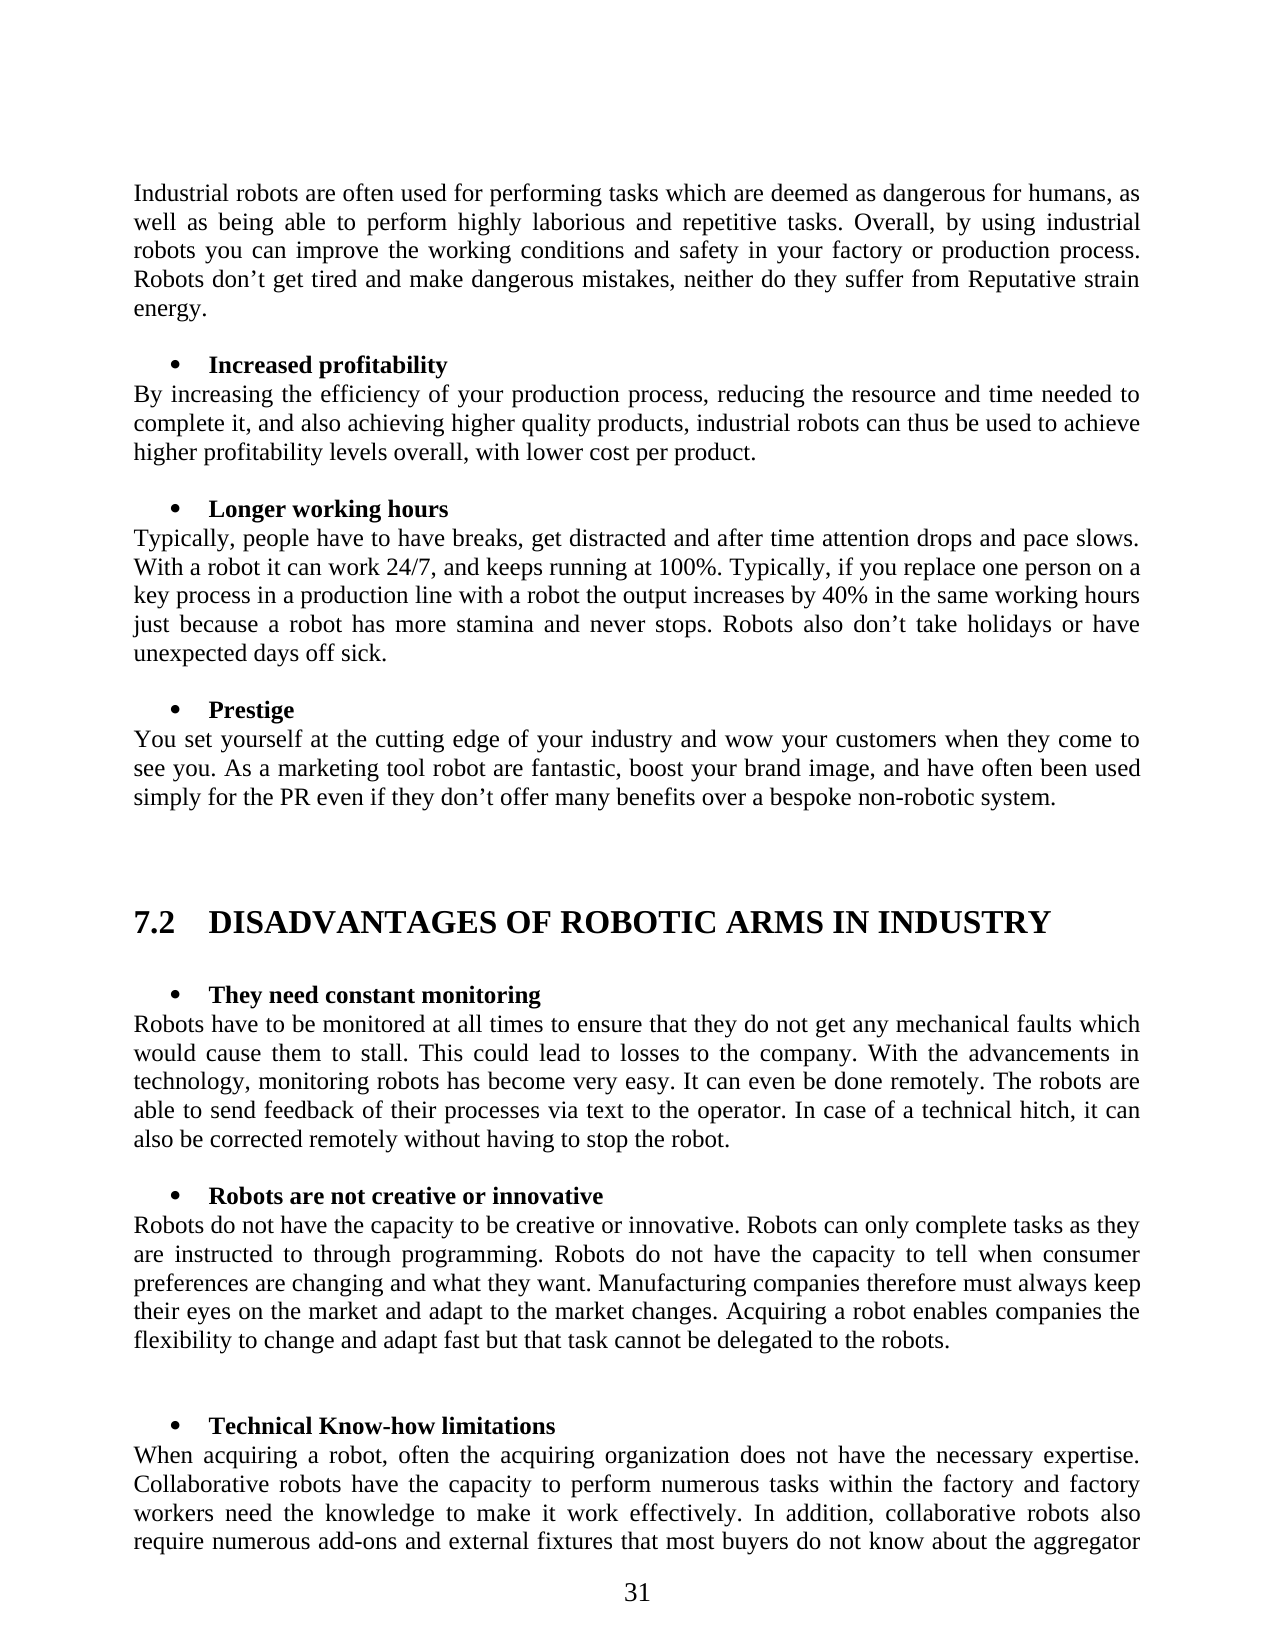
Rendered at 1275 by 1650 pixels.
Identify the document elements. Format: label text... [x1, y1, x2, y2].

text By increasing the efficiency of your production process, reducing the resource and time needed to complete it, and also achieving higher quality products, industrial robots can thus be used to achieve higher profitability levels overall, with lower cost per product. [133, 379, 1142, 466]
subtitle 7.2 DISADVANTAGES OF ROBOTIC ARMS IN INDUSTRY [133, 903, 1142, 941]
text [133, 1440, 1142, 1555]
text Robots have to be monitored at all times to ensure that they do not get any mechanical faults which would cause them to stall. This could lead to losses to the company. With the advancements in technology, monitoring robots has become very easy. It can even be done remotely. The robots are able to send feedback of their processes via text to the operator. In case of a technical hitch, it can also be corrected remotely without having to stop the robot. [133, 1009, 1142, 1153]
text You set yourself at the cutting edge of your industry and wow your customers when they come to see you. As a marketing tool robot are fantastic, boost your brand image, and have often been used simply for the PR even if they don’t offer many benefits over a bespoke non-robotic system. [133, 724, 1142, 811]
text Typically, people have to have breaks, get distracted and after time attention drops and pace slows. With a robot it can work 24/7, and keeps running at 100%. Typically, if you replace one person on a key process in a production line with a robot the output increases by 40% in the same working hours just because a robot has more stamina and never stops. Robots also don’t take holidays or have unexpected days off sick. [133, 523, 1142, 667]
list Technical Know-how limitations [171, 1411, 1142, 1440]
list They need constant monitoring [171, 980, 1142, 1009]
list Robots are not creative or innovative [171, 1181, 1142, 1210]
list Longer working hours [171, 494, 1142, 523]
text Robots do not have the capacity to be creative or innovative. Robots can only complete tasks as they are instructed to through programming. Robots do not have the capacity to tell when consumer preferences are changing and what they want. Manufacturing companies therefore must always keep their eyes on the market and adapt to the market changes. Acquiring a robot enables companies the flexibility to change and adapt fast but that task cannot be delegated to the robots. [133, 1210, 1142, 1354]
text Industrial robots are often used for performing tasks which are deemed as dangerous for humans, as well as being able to perform highly laborious and repetitive tasks. Overall, by using industrial robots you can improve the working conditions and safety in your factory or production process. Robots don’t get tired and make dangerous mistakes, neither do they suffer from Reputative strain energy. [133, 178, 1142, 322]
list Increased profitability [171, 351, 1142, 379]
list Prestige [171, 696, 1142, 724]
